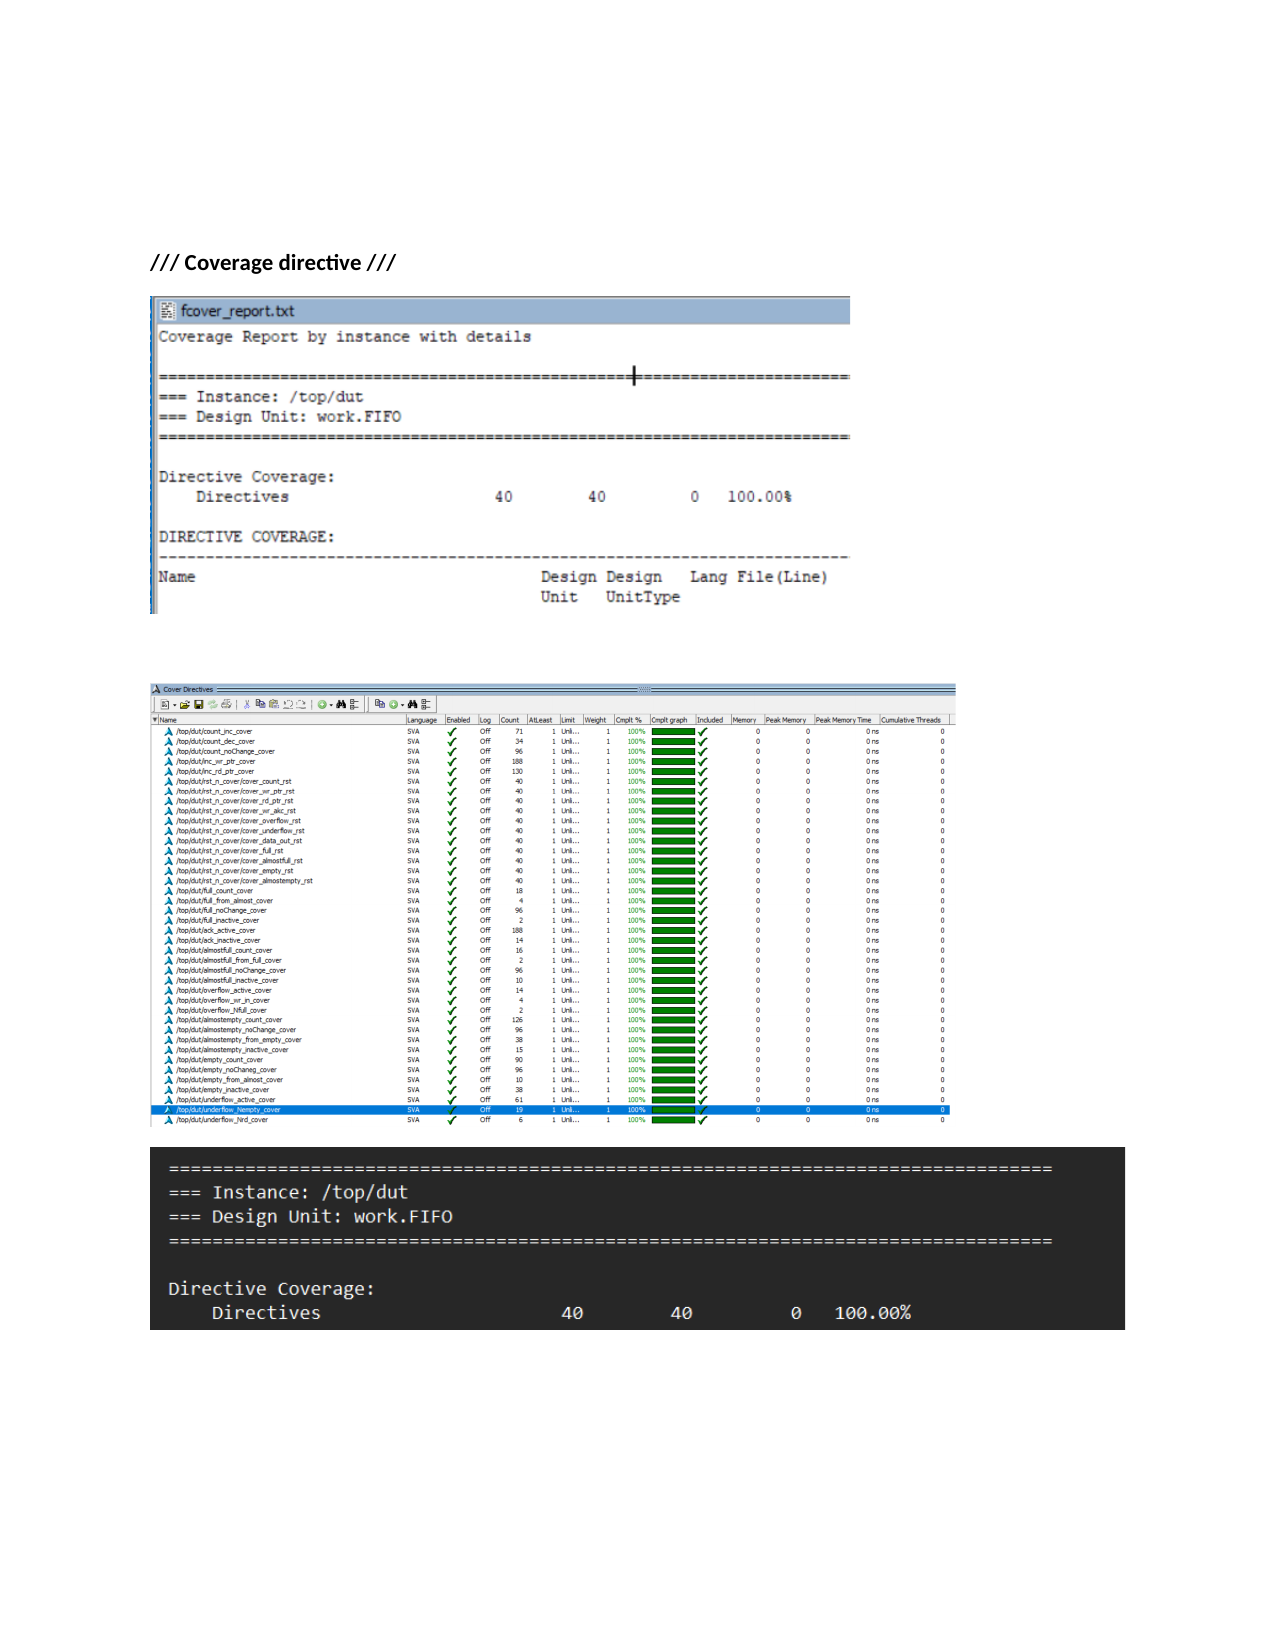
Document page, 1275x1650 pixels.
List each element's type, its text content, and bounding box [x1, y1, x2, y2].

text /// Coverage directive /// [150, 248, 1125, 276]
picture [150, 296, 851, 614]
picture [150, 1147, 1125, 1330]
picture [150, 683, 956, 1127]
